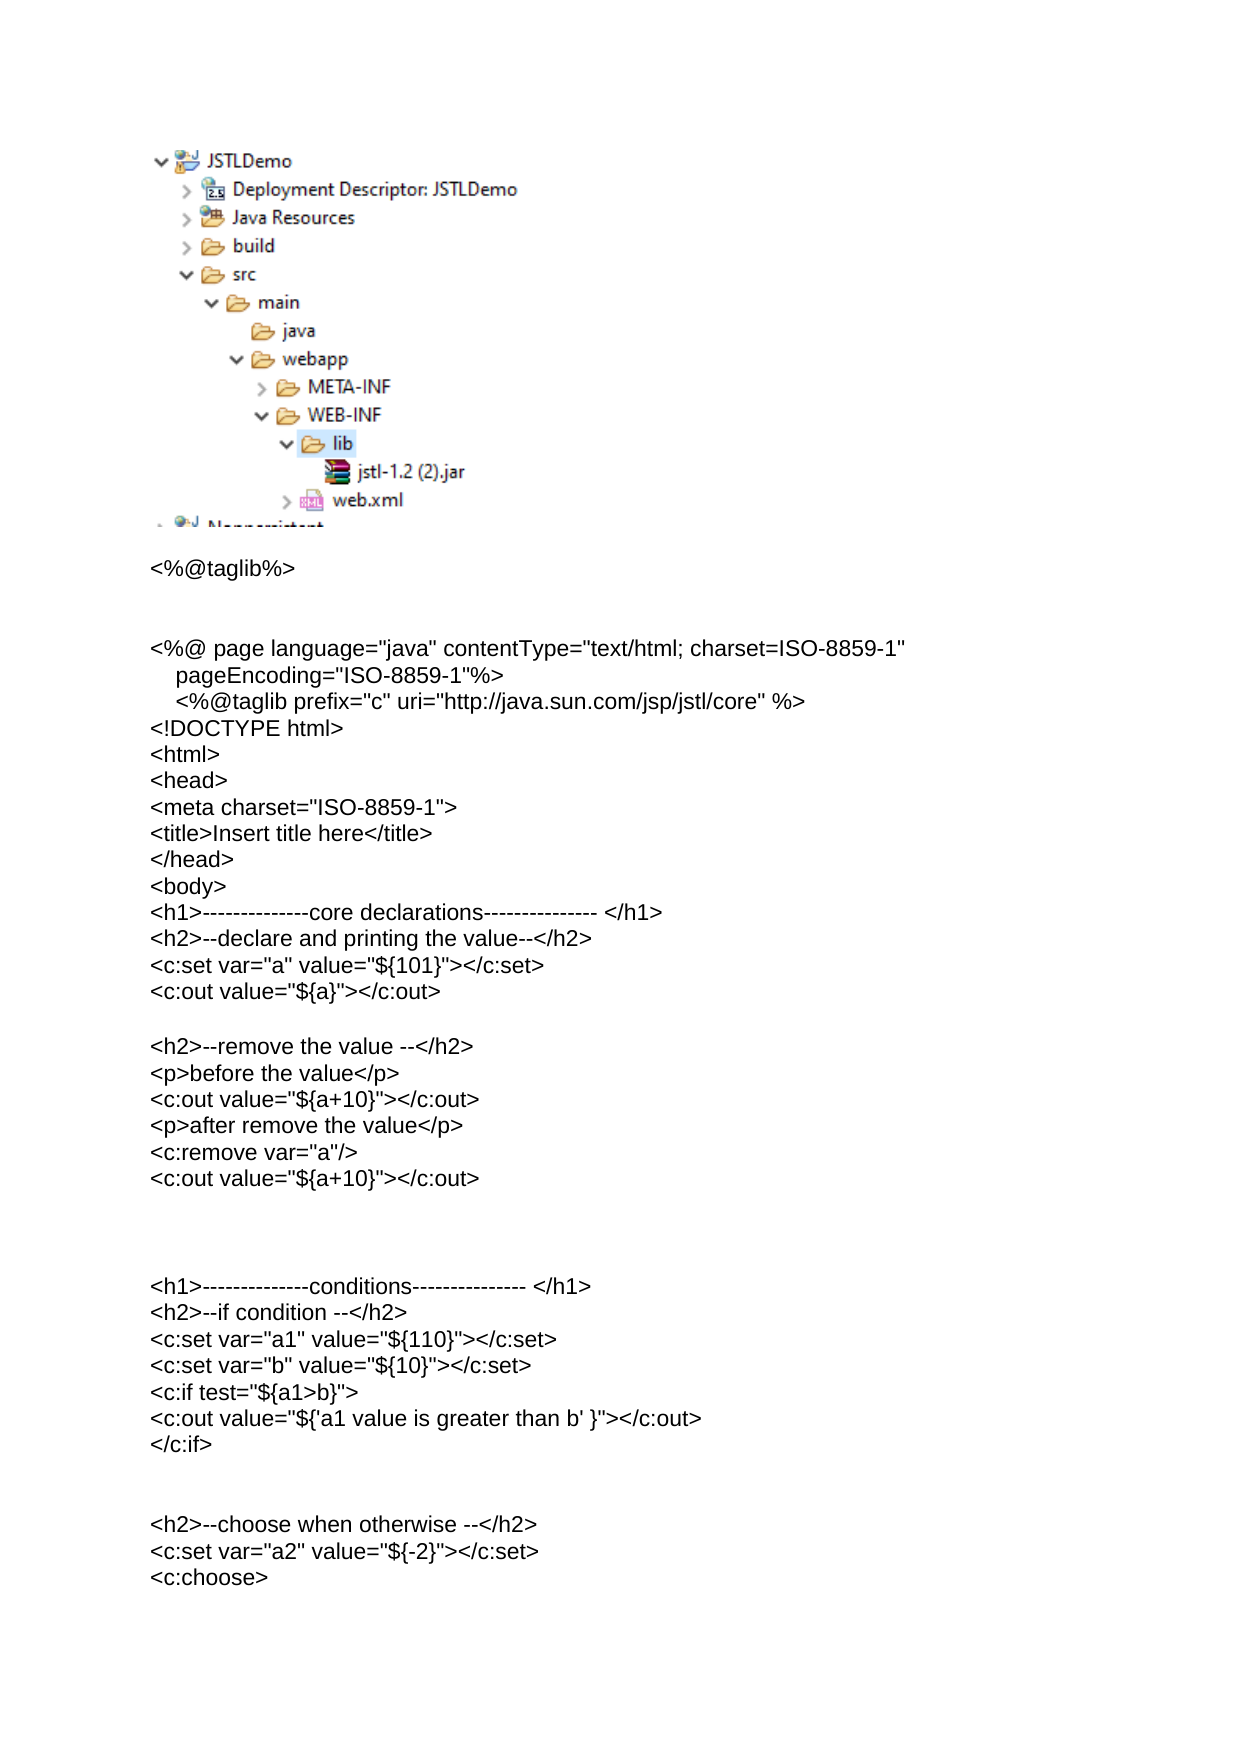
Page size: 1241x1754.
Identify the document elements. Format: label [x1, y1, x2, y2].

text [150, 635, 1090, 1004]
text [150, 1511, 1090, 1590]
picture [150, 150, 643, 527]
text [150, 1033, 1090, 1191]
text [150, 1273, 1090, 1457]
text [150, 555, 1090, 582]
